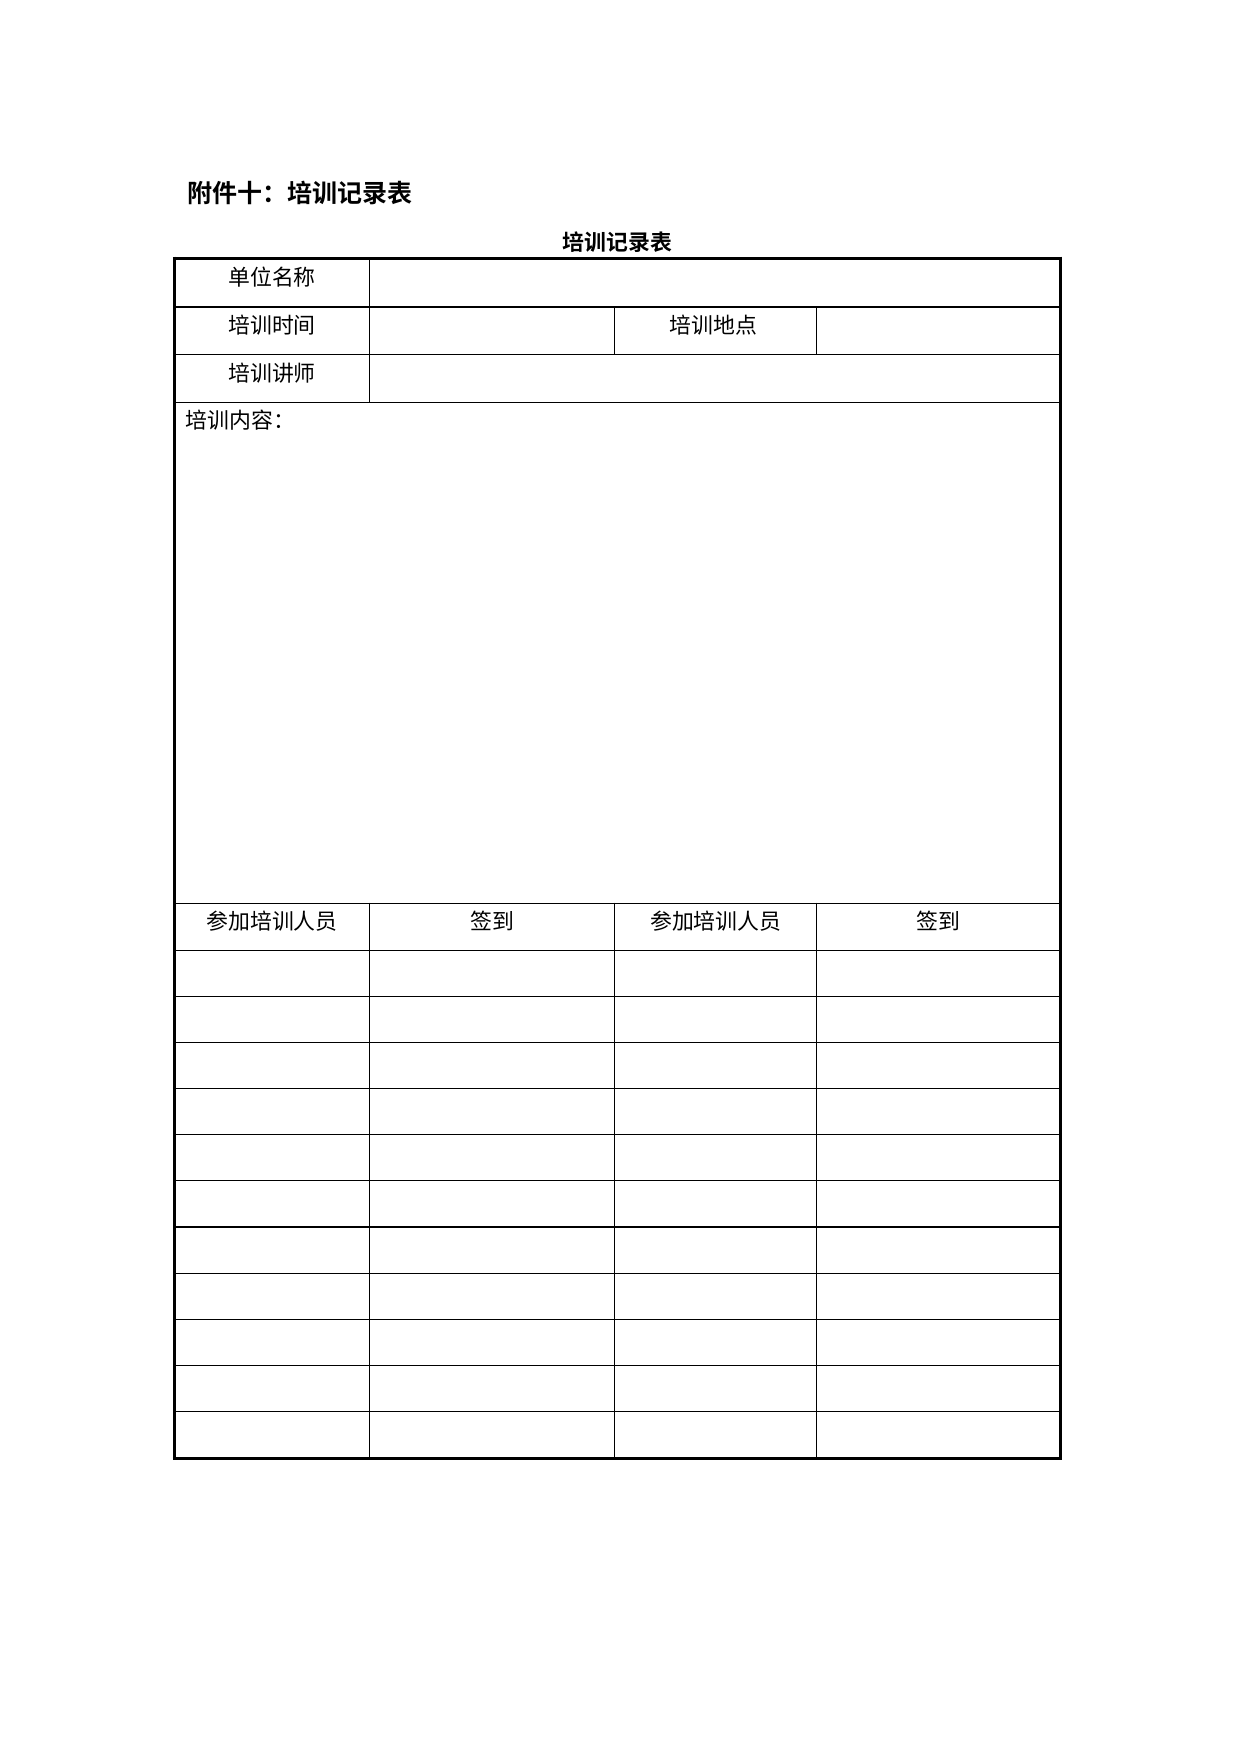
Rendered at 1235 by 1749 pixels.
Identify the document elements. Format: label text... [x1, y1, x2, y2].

table_cell 培训地点 [615, 308, 816, 354]
table_cell 参加培训人员 [615, 904, 816, 950]
table_cell [817, 1228, 1059, 1272]
table_cell [615, 1274, 816, 1318]
table_cell [370, 1366, 614, 1411]
table_cell [817, 1181, 1059, 1226]
table_cell [370, 1274, 614, 1318]
table_cell [176, 1181, 369, 1226]
table_cell 培训时间 [176, 308, 369, 354]
text 培训记录表 [187, 224, 1047, 257]
table_cell [176, 1135, 369, 1180]
table_cell [370, 1320, 614, 1364]
table_cell [817, 1366, 1059, 1411]
table_cell 签到 [370, 904, 614, 950]
table_cell 培训内容： [176, 403, 1059, 902]
table_cell [176, 1274, 369, 1318]
table_cell [615, 1181, 816, 1226]
table_cell [370, 1228, 614, 1272]
table_cell 签到 [817, 904, 1059, 950]
table_cell [370, 997, 614, 1042]
table_cell [176, 1228, 369, 1272]
table_cell [615, 951, 816, 996]
table_cell [176, 1320, 369, 1364]
table_cell [817, 997, 1059, 1042]
table_cell [176, 1412, 369, 1457]
table_cell [817, 951, 1059, 996]
table_cell [176, 1043, 369, 1088]
table_cell [817, 308, 1059, 354]
table_cell [817, 1089, 1059, 1134]
table_header [370, 260, 1059, 306]
table_cell [370, 1412, 614, 1457]
table_cell [370, 951, 614, 996]
table_cell [817, 1412, 1059, 1457]
table_cell [370, 355, 1059, 402]
table_cell [615, 1135, 816, 1180]
table_cell [817, 1274, 1059, 1318]
table_header 单位名称 [176, 260, 369, 306]
table_cell 参加培训人员 [176, 904, 369, 950]
table_cell [370, 1181, 614, 1226]
table_cell [817, 1043, 1059, 1088]
table_cell [615, 1089, 816, 1134]
table_cell [615, 1320, 816, 1364]
table_cell [370, 1089, 614, 1134]
table_cell [615, 1412, 816, 1457]
table_cell [817, 1135, 1059, 1180]
table_cell [176, 1089, 369, 1134]
table_cell [176, 951, 369, 996]
table_cell [615, 997, 816, 1042]
table_cell [615, 1366, 816, 1411]
subtitle 附件十：培训记录表 [187, 159, 1047, 224]
table_cell [615, 1228, 816, 1272]
table_cell [176, 997, 369, 1042]
table_cell [817, 1320, 1059, 1364]
table_cell [615, 1043, 816, 1088]
table_cell [370, 1135, 614, 1180]
table_cell [370, 308, 614, 354]
table_cell [176, 1366, 369, 1411]
table_cell 培训讲师 [176, 355, 369, 402]
table_cell [370, 1043, 614, 1088]
